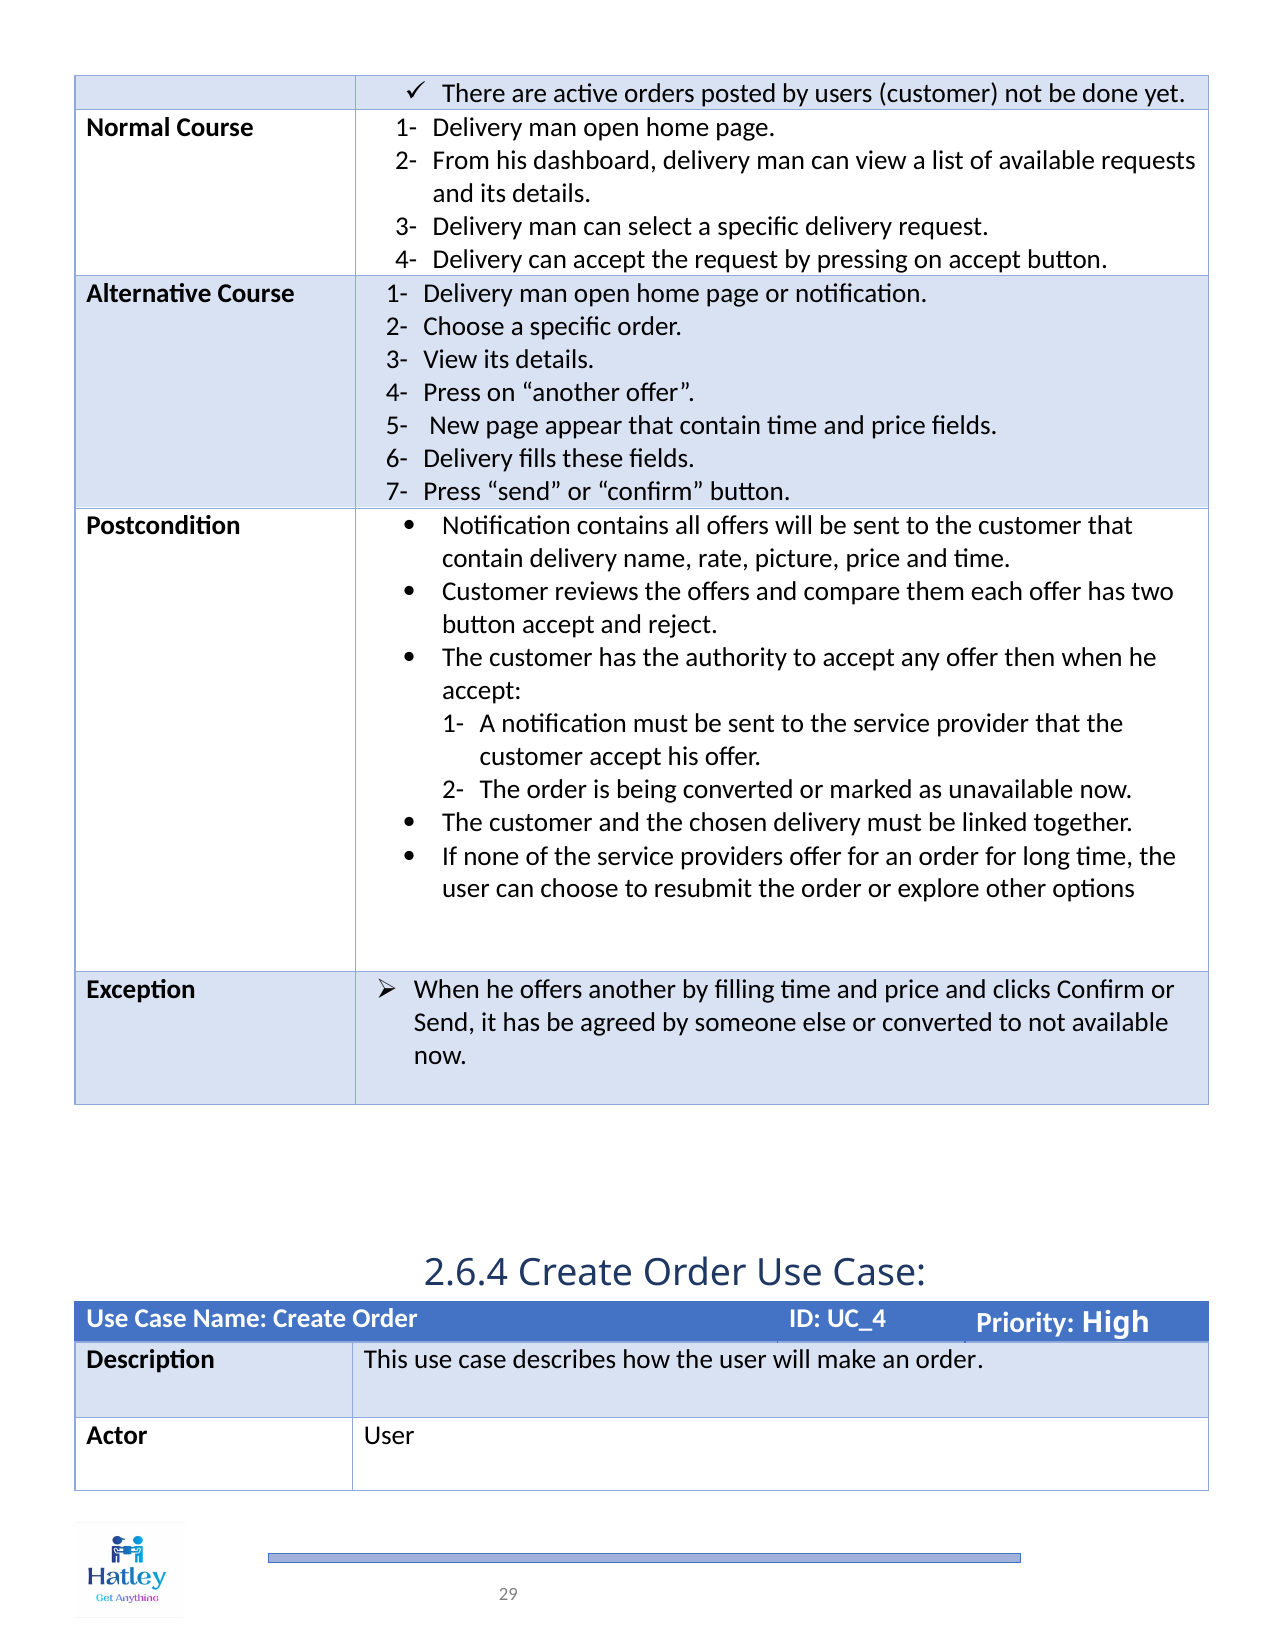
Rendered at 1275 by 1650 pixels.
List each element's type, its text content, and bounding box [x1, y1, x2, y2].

table_cell Actor [76, 1418, 352, 1489]
table_cell Alternative Course [76, 276, 355, 507]
table_cell User [353, 1418, 1208, 1489]
table_header ID: UC_4 [778, 1302, 964, 1341]
table_cell Exception [76, 972, 355, 1104]
picture [75, 1522, 185, 1618]
table_cell Description [76, 1343, 352, 1417]
table_cell Precondition [76, 76, 355, 109]
table_header Use Case Name: Create Order [76, 1302, 777, 1341]
table_cell Postcondition [76, 509, 355, 971]
table_cell Notification contains all offers will be sent to the customer that contain delivery name, rate, picture, price and time. Customer reviews the offers and compare them each offer has two button accept and reject. The customer has the authority to accept any offer then when he accept: A notification must be sent to the service provider that the customer accept his offer. The order is being converted or marked as unavailable now. The customer and the chosen delivery must be linked together. If none of the service providers offer for an order for long time, the user can choose to resubmit the order or explore other options [356, 509, 1208, 971]
table_cell This use case describes how the user will make an order. [353, 1343, 1208, 1417]
table_header Priority: High [966, 1302, 1208, 1341]
table_cell Delivery man open home page. From his dashboard, delivery man can view a list of available requests and its details. Delivery man can select a specific delivery request. Delivery can accept the request by pressing on accept button. [356, 110, 1208, 275]
table_cell When he offers another by filling time and price and clicks Confirm or Send, it has be agreed by someone else or converted to not available now. [356, 972, 1208, 1104]
subtitle 2.6.4 Create Order Use Case: [150, 1246, 1200, 1297]
table_cell Delivery man open home page or notification. Choose a specific order. View its details. Press on “another offer”. New page appear that contain time and price fields. Delivery fills these fields. Press “send” or “confirm” button. [356, 276, 1208, 507]
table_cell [356, 76, 1208, 109]
table_cell Normal Course [76, 110, 355, 275]
